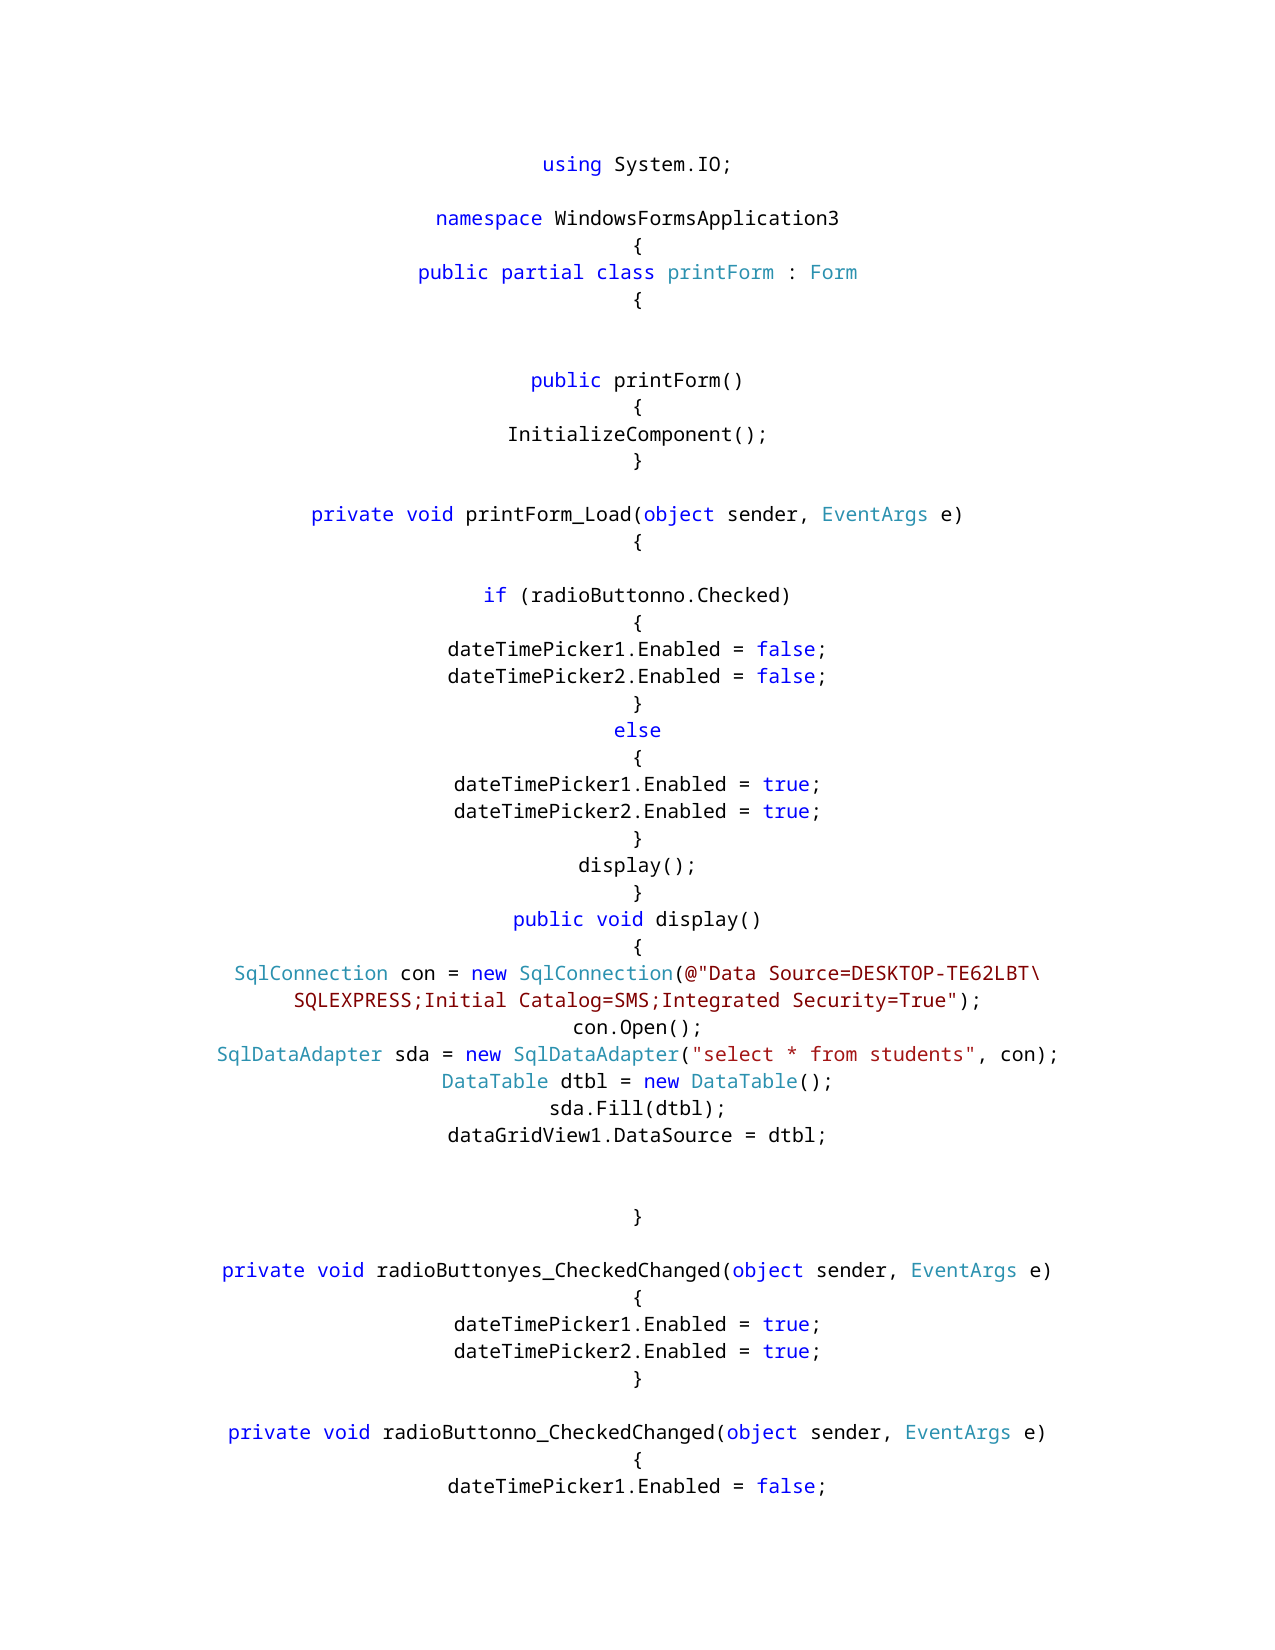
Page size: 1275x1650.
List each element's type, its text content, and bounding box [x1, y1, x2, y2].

text } [150, 447, 1125, 474]
text } [150, 1364, 1125, 1391]
text public void display() [150, 905, 1125, 932]
text { [150, 1445, 1125, 1472]
text } [150, 824, 1125, 851]
text { [150, 393, 1125, 420]
text dateTimePicker1.Enabled = true; [150, 771, 1125, 797]
text } [150, 878, 1125, 905]
text SqlDataAdapter sda = new SqlDataAdapter("select * from students", con); [150, 1040, 1125, 1067]
text private void printForm_Load(object sender, EventArgs e) [150, 501, 1125, 528]
text dateTimePicker1.Enabled = false; [150, 636, 1125, 663]
text } [150, 1202, 1125, 1229]
text public printForm() [150, 366, 1125, 393]
text { [150, 743, 1125, 771]
text dateTimePicker1.Enabled = true; [150, 1310, 1125, 1337]
text private void radioButtonyes_CheckedChanged(object sender, EventArgs e) [150, 1256, 1125, 1283]
text } [150, 689, 1125, 717]
text { [150, 609, 1125, 636]
text SqlConnection con = new SqlConnection(@"Data Source=DESKTOP-TE62LBT\SQLEXPRESS;Initial Catalog=SMS;Integrated Security=True"); [150, 959, 1125, 1013]
text namespace WindowsFormsApplication3 [150, 204, 1125, 231]
text using System.IO; [150, 150, 1125, 177]
text con.Open(); [150, 1013, 1125, 1040]
text InitializeComponent(); [150, 420, 1125, 447]
text public partial class printForm : Form [150, 258, 1125, 285]
text { [150, 231, 1125, 258]
text dateTimePicker2.Enabled = true; [150, 1337, 1125, 1364]
text dateTimePicker2.Enabled = true; [150, 797, 1125, 824]
text dateTimePicker1.Enabled = false; [150, 1472, 1125, 1499]
text sda.Fill(dtbl); [150, 1094, 1125, 1121]
text if (radioButtonno.Checked) [150, 582, 1125, 609]
text dataGridView1.DataSource = dtbl; [150, 1121, 1125, 1148]
text private void radioButtonno_CheckedChanged(object sender, EventArgs e) [150, 1418, 1125, 1445]
text { [150, 1283, 1125, 1310]
text DataTable dtbl = new DataTable(); [150, 1067, 1125, 1094]
text { [150, 932, 1125, 959]
text display(); [150, 851, 1125, 878]
text dateTimePicker2.Enabled = false; [150, 663, 1125, 689]
text else [150, 717, 1125, 743]
text { [150, 285, 1125, 312]
text { [150, 528, 1125, 555]
